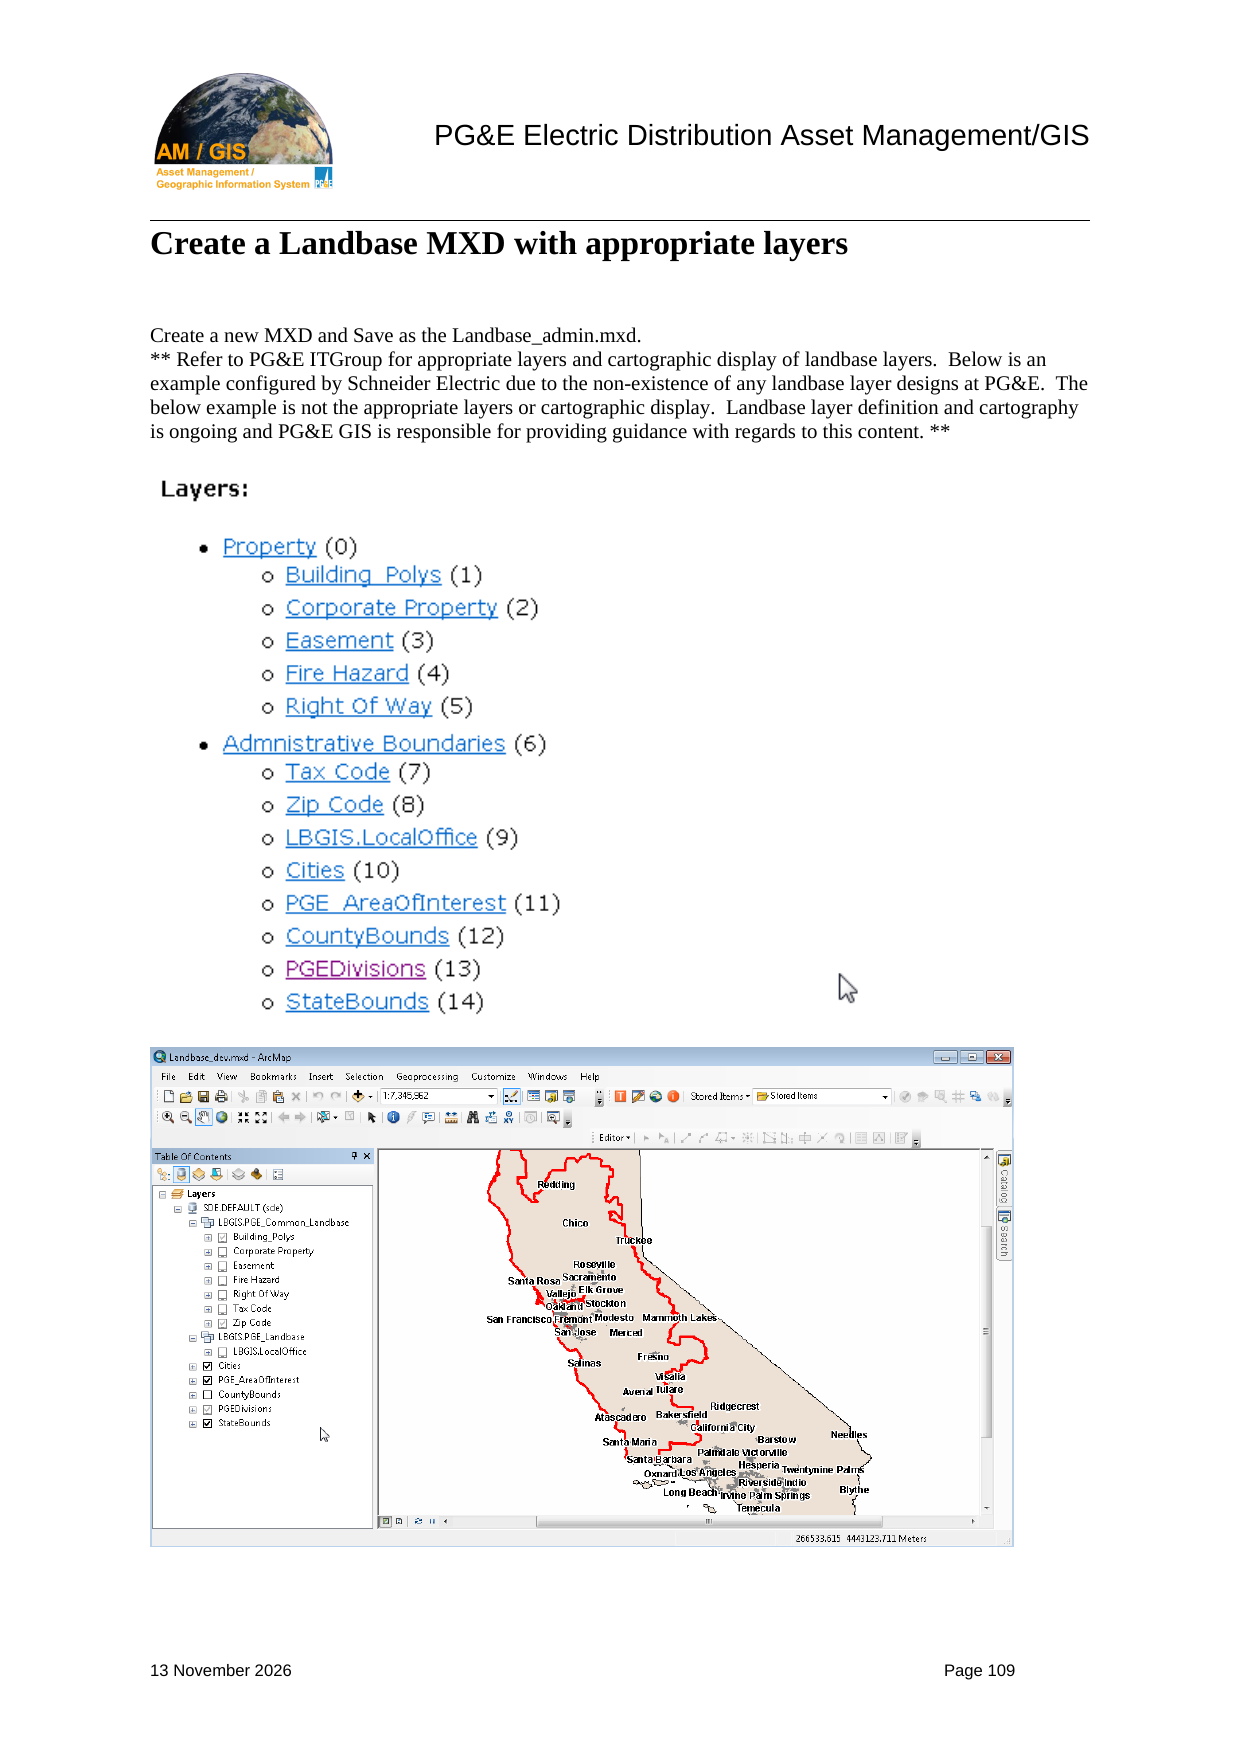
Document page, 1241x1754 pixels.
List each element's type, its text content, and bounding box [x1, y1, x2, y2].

picture [150, 467, 1014, 1547]
picture [150, 73, 333, 196]
subtitle Create a Landbase MXD with appropriate layers [150, 221, 1090, 261]
text Create a new MXD and Save as the Landbase_admin.mxd. [150, 323, 1090, 347]
text ** Refer to PG&E ITGroup for appropriate layers and cartographic display of landbase layers. Below is an example configured by Schneider Electric due to the non-existence of any landbase layer designs at PG&E. The below example is not the appropriate layers or cartographic display. Landbase layer definition and cartography is ongoing and PG&E GIS is responsible for providing guidance with regards to this content. ** [150, 347, 1090, 443]
